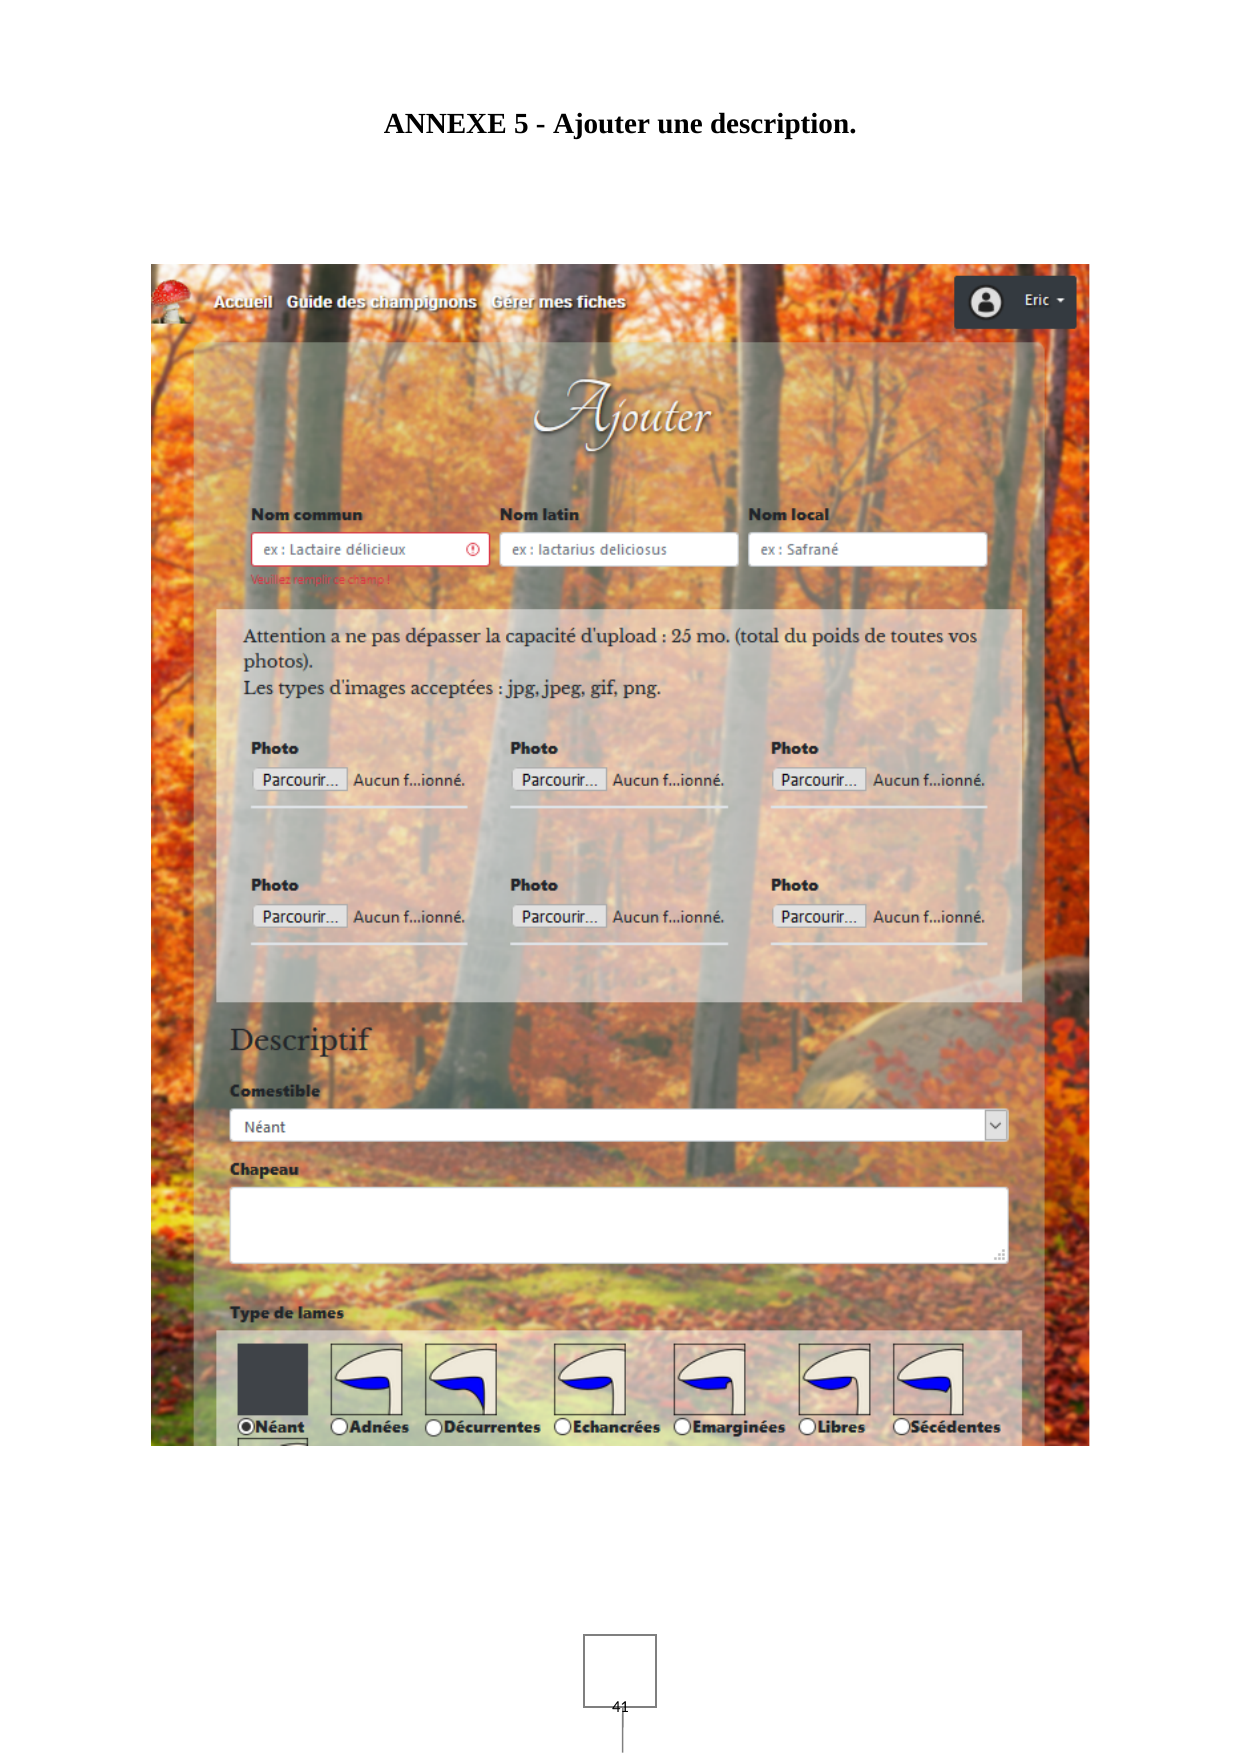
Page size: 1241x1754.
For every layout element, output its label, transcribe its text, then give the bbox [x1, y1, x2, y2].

picture [151, 264, 1090, 1446]
list ANNEXE 5 - Ajouter une description. [148, 106, 1092, 140]
